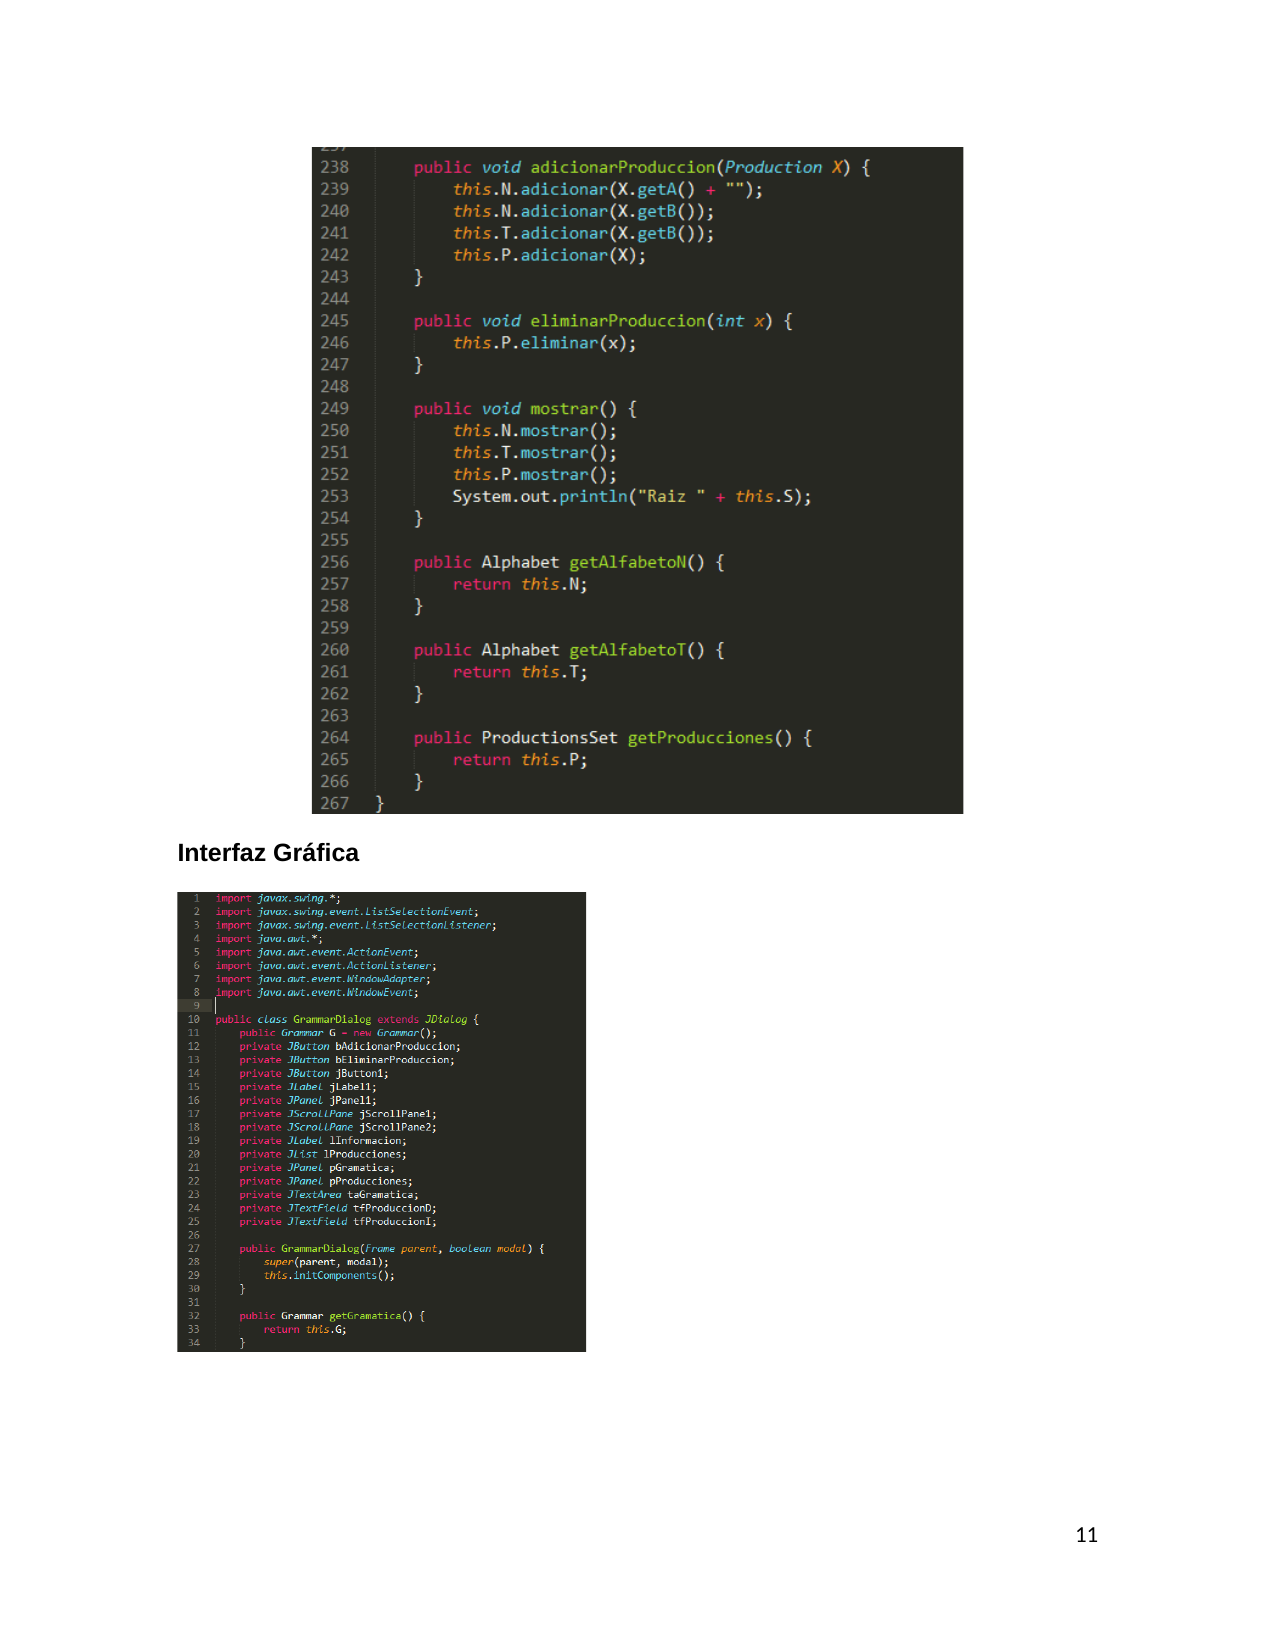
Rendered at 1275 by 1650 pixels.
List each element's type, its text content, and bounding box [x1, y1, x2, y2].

picture [311, 147, 964, 814]
text Interfaz Gráfica [177, 838, 1098, 867]
picture [177, 892, 587, 1352]
